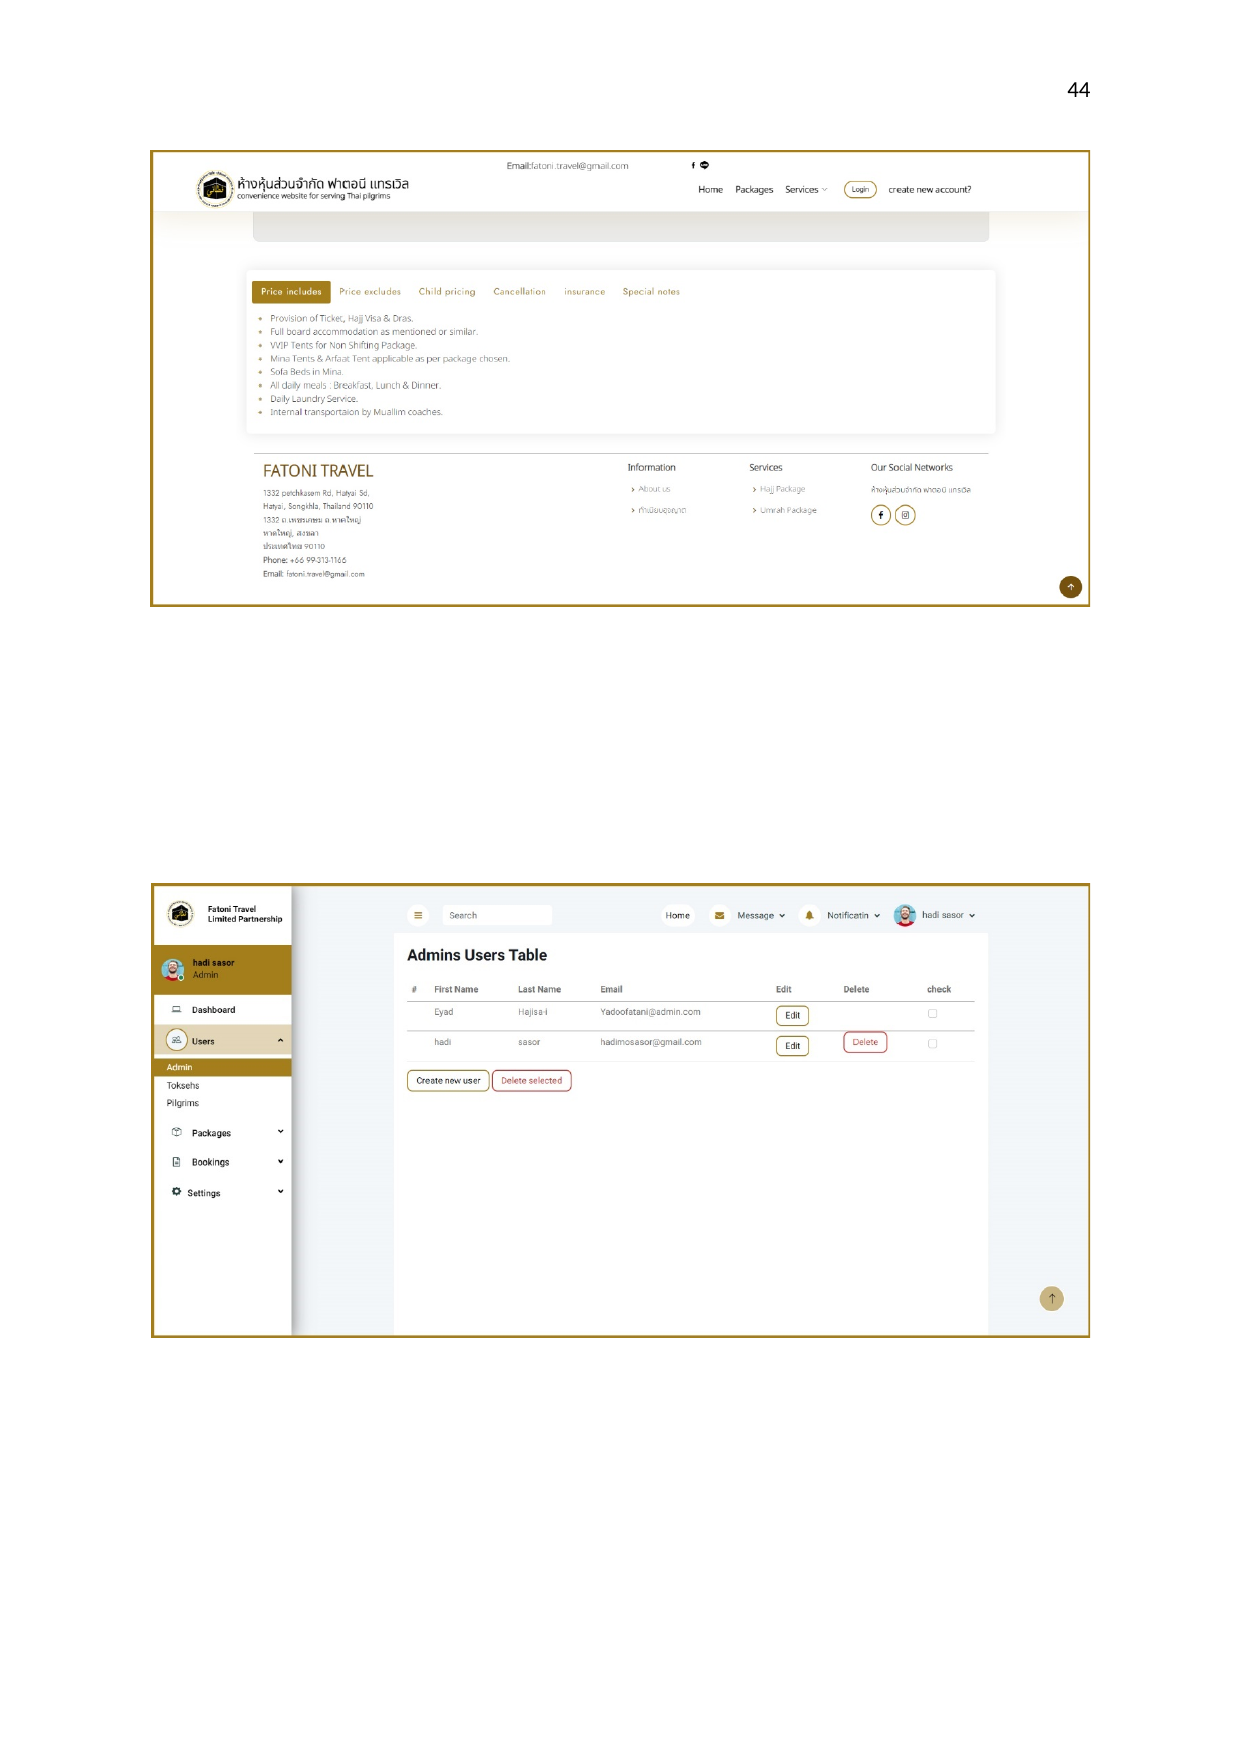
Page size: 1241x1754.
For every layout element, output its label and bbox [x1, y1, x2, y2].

picture [151, 883, 1091, 1338]
picture [150, 150, 1091, 607]
